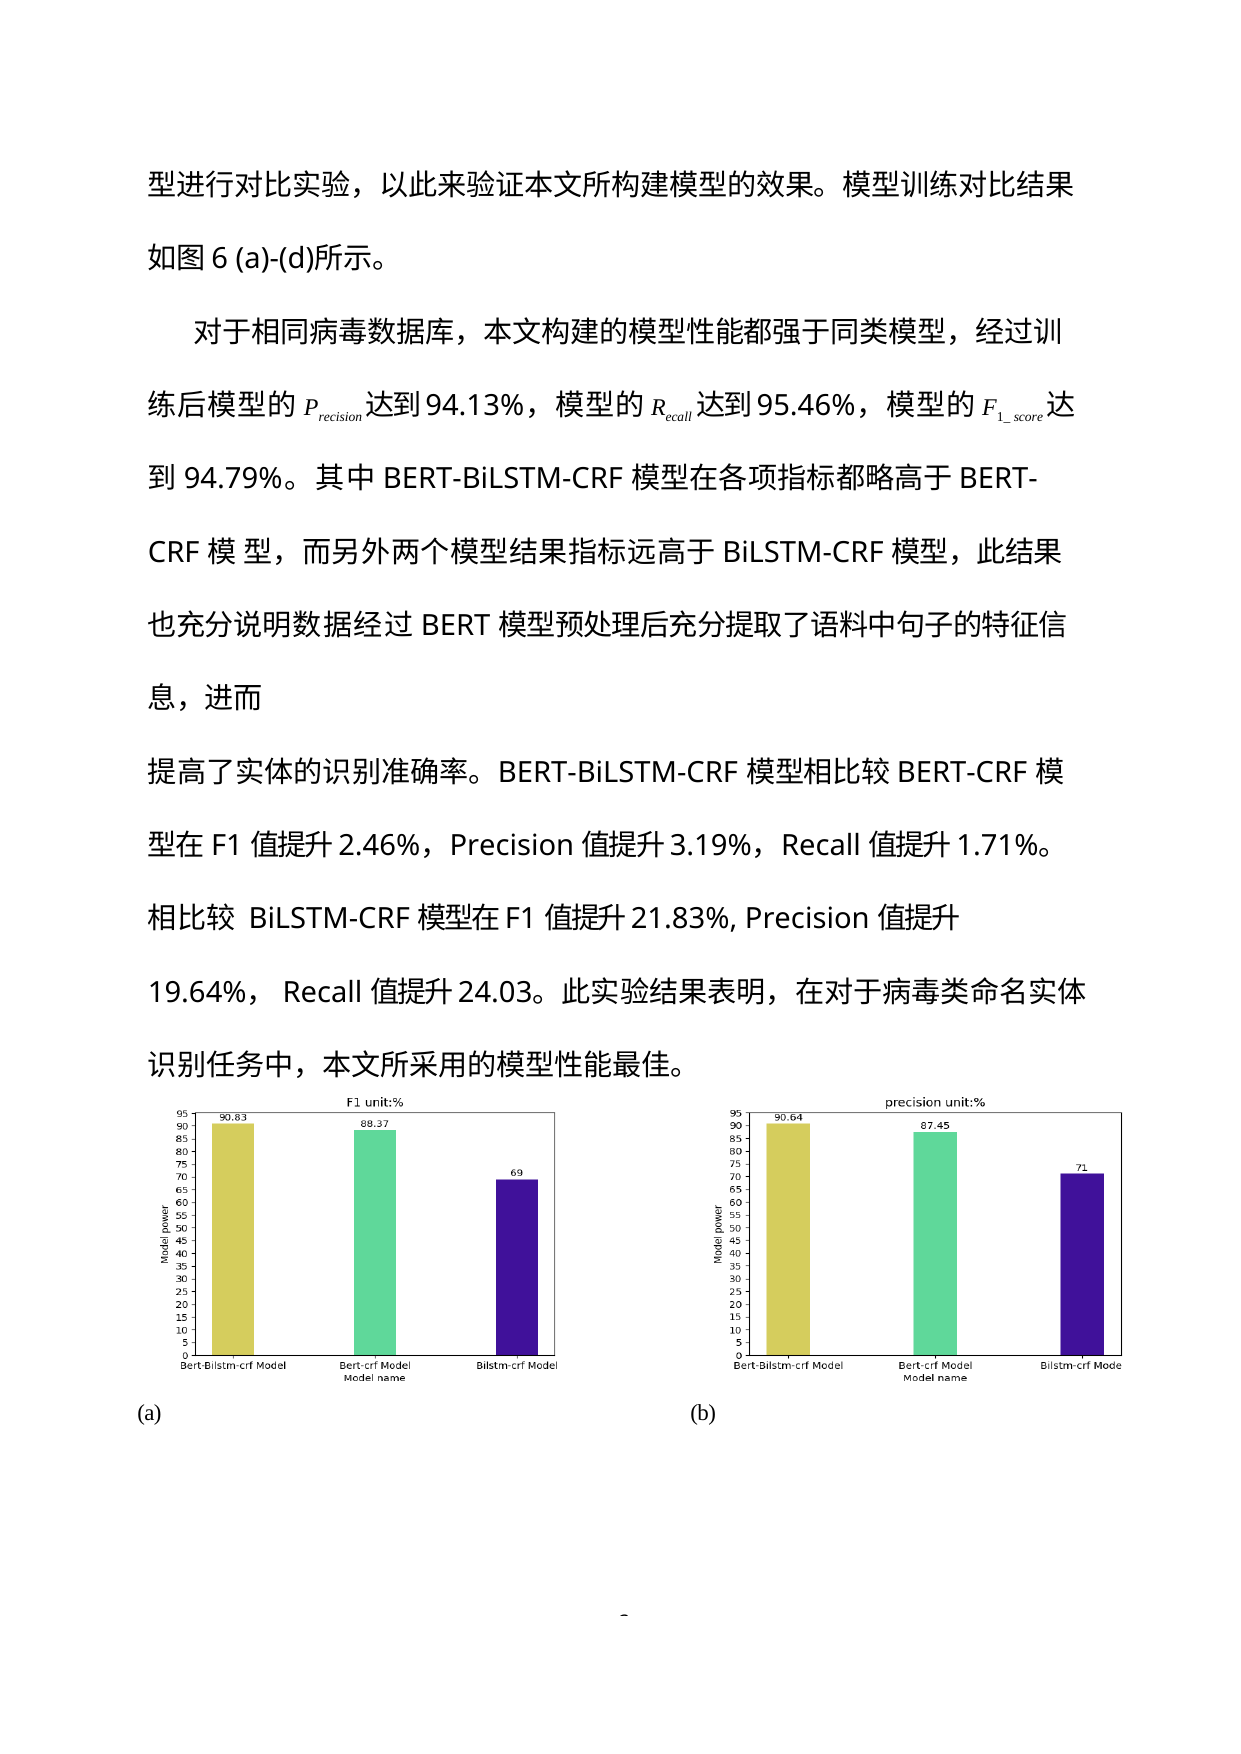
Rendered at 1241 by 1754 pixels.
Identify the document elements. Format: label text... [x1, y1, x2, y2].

text 型进行对比实验，以此来验证本文所构建模型的效果。模型训练对比结果如图 6 (a)-(d)所示。 [148, 162, 1081, 277]
picture [713, 1097, 1123, 1381]
text 对于相同病毒数据库，本文构建的模型性能都强于同类模型，经过训练后模型的Precision 达到 94.13%，模型的Recall 达到 95.46%，模型的F1_ score 达到 94.79%。其中BERT-BiLSTM-CRF 模型在各项指标都略高于BERT-CRF 模 型，而另外两个模型结果指标远高于BiLSTM-CRF 模型，此结果也充分说明数据经过BERT 模型预处理后充分提取了语料中句子的特征信息，进而 [148, 308, 1078, 717]
picture [160, 1097, 557, 1381]
text 提高了实体的识别准确率。BERT-BiLSTM-CRF 模型相比较BERT-CRF 模型在 F1 值提升 2.46%，Precision 值提升 3.19%，Recall 值提升 1.71%。相比较BiLSTM-CRF 模型在 F1 值提升 21.83%, Precision 值提升 19.64%， Recall 值提升 24.03。此实验结果表明，在对于病毒类命名实体识别任务中，本文所采用的模型性能最佳。 [148, 749, 1089, 1084]
